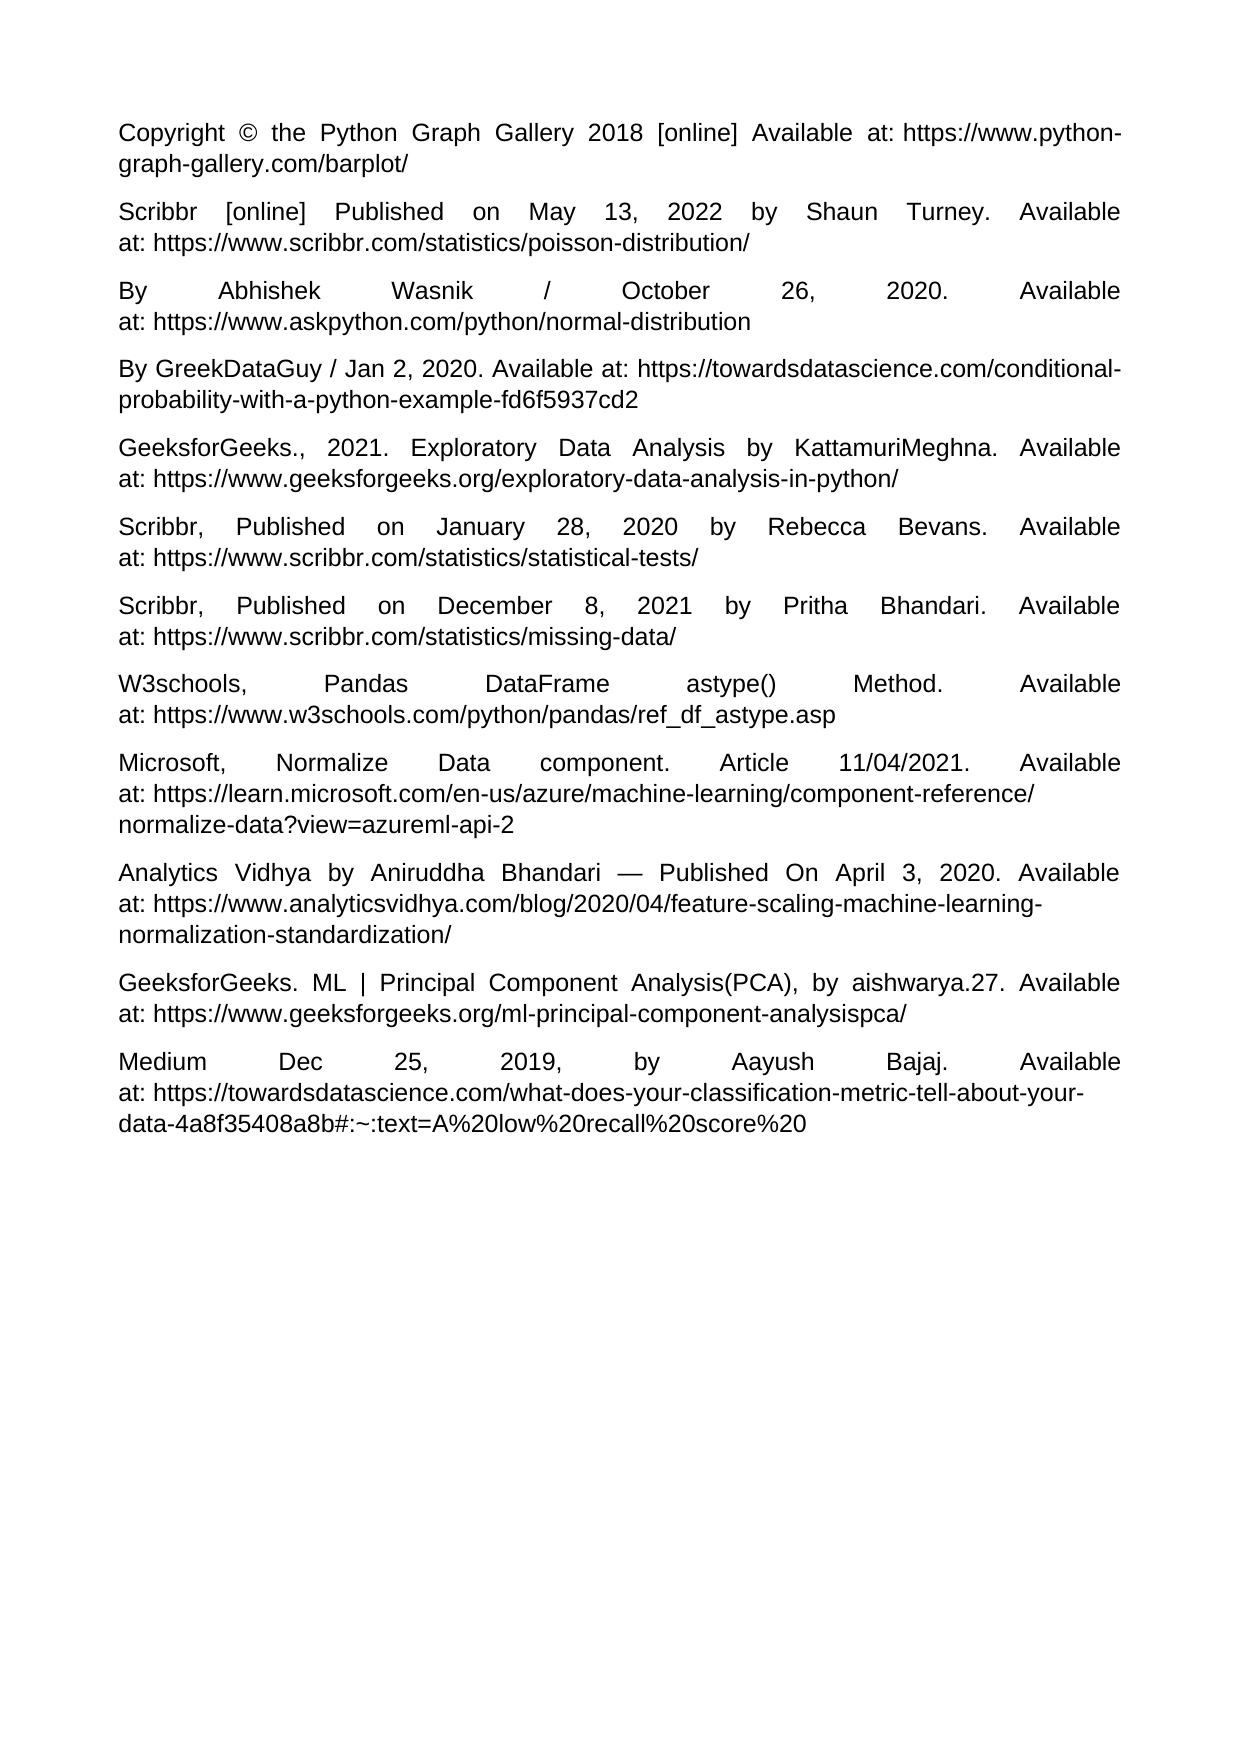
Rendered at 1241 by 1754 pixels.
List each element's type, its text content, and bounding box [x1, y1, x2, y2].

text W3schools, Pandas DataFrame astype() Method. Available at: https://www.w3schools.com/python/pandas/ref_df_astype.asp [118, 669, 1122, 729]
text Scribbr, Published on December 8, 2021 by Pritha Bhandari. Available at: https://www.scribbr.com/statistics/missing-data/ [118, 591, 1122, 650]
text Scribbr [online] Published on May 13, 2022 by Shaun Turney. Available at: https://www.scribbr.com/statistics/poisson-distribution/ [118, 197, 1122, 257]
text Copyright © the Python Graph Gallery 2018 [online] Available at: https://www.python-graph-gallery.com/barplot/ [118, 118, 1122, 178]
text Medium Dec 25, 2019, by Aayush Bajaj. Available at: https://towardsdatascience.com/what-does-your-classification-metric-tell-about-your-data-4a8f35408a8b#:~:text=A%20low%20recall%20score%20 [118, 1046, 1122, 1137]
text By Abhishek Wasnik / October 26, 2020. Available at: https://www.askpython.com/python/normal-distribution [118, 276, 1122, 335]
text Scribbr, Published on January 28, 2020 by Rebecca Bevans. Available at: https://www.scribbr.com/statistics/statistical-tests/ [118, 512, 1122, 572]
text Analytics Vidhya by Aniruddha Bhandari — Published On April 3, 2020. Available at: https://www.analyticsvidhya.com/blog/2020/04/feature-scaling-machine-learning-normalization-standardization/ [118, 858, 1122, 949]
text GeeksforGeeks. ML | Principal Component Analysis(PCA), by aishwarya.27. Available at: https://www.geeksforgeeks.org/ml-principal-component-analysispca/ [118, 968, 1122, 1027]
text GeeksforGeeks., 2021. Exploratory Data Analysis by KattamuriMeghna. Available at: https://www.geeksforgeeks.org/exploratory-data-analysis-in-python/ [118, 433, 1122, 493]
text Microsoft, Normalize Data component. Article 11/04/2021. Available at: https://learn.microsoft.com/en-us/azure/machine-learning/component-reference/normalize-data?view=azureml-api-2 [118, 748, 1122, 839]
text By GreekDataGuy / Jan 2, 2020. Available at: https://towardsdatascience.com/conditional-probability-with-a-python-example-fd6f5937cd2 [118, 354, 1122, 414]
